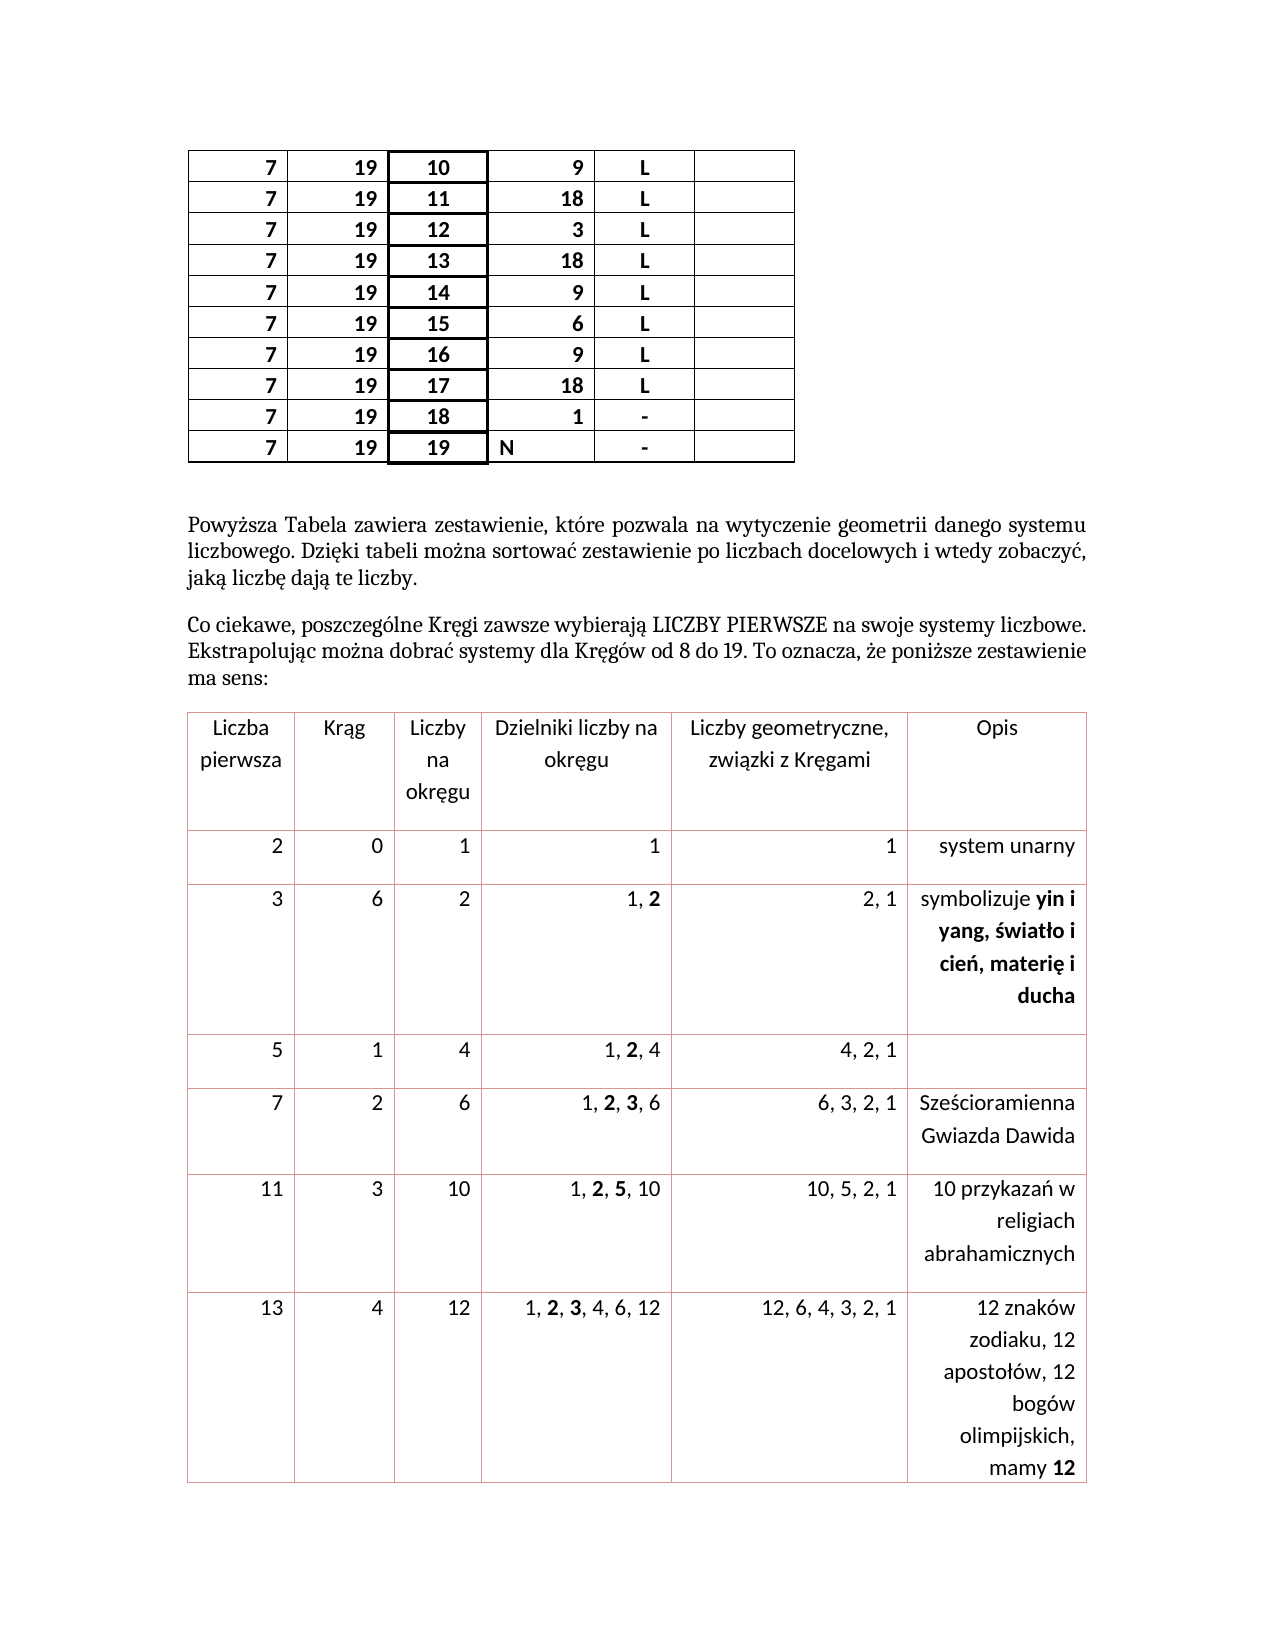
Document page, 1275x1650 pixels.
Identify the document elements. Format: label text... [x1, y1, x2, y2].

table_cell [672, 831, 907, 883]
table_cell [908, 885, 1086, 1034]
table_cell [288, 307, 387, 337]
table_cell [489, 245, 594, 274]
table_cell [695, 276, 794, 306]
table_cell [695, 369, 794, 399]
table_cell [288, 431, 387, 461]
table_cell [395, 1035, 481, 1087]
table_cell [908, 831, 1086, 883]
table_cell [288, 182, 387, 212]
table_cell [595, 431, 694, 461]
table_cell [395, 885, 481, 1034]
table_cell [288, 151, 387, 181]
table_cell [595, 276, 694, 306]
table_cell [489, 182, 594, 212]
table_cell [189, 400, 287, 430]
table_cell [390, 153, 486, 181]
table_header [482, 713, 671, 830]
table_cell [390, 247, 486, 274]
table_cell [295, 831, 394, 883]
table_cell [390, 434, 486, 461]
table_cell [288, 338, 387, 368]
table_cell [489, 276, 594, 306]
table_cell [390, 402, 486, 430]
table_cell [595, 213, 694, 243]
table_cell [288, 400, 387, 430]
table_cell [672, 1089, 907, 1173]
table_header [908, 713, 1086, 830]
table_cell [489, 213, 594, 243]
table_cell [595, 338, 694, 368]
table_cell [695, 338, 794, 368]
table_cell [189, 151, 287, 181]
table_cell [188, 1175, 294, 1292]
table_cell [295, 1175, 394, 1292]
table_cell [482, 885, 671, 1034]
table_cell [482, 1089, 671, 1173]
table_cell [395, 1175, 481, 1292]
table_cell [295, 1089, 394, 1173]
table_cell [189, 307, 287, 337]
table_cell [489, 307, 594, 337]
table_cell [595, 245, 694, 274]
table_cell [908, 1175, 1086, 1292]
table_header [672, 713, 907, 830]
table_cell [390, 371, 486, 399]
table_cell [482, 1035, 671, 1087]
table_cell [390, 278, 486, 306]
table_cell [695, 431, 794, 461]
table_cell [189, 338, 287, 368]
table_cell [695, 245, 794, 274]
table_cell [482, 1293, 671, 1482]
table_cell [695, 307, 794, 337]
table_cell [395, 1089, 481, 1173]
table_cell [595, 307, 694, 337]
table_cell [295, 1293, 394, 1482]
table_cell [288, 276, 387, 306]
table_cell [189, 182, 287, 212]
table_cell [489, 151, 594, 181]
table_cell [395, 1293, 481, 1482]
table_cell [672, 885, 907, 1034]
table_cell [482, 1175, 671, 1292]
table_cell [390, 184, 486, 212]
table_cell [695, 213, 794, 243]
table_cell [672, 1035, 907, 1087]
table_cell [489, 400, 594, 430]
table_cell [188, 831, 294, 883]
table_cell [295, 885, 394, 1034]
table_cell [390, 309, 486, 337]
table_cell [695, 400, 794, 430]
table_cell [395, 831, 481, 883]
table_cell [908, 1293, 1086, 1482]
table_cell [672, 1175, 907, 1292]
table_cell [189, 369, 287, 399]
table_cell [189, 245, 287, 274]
text Powyższa Tabela zawiera zestawienie, które pozwala na wytyczenie geometrii danego systemu liczbowego. Dzięki tabeli można sortować zestawienie po liczbach docelowych i wtedy zobaczyć, jaką liczbę dają te liczby. [187, 512, 1087, 591]
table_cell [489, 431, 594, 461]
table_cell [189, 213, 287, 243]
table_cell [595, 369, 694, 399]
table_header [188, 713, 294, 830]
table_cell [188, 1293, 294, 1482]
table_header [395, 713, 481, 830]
text Co ciekawe, poszczególne Kręgi zawsze wybierają LICZBY PIERWSZE na swoje systemy liczbowe. Ekstrapolując można dobrać systemy dla Kręgów od 8 do 19. To oznacza, że poniższe zestawienie ma sens: [187, 612, 1087, 691]
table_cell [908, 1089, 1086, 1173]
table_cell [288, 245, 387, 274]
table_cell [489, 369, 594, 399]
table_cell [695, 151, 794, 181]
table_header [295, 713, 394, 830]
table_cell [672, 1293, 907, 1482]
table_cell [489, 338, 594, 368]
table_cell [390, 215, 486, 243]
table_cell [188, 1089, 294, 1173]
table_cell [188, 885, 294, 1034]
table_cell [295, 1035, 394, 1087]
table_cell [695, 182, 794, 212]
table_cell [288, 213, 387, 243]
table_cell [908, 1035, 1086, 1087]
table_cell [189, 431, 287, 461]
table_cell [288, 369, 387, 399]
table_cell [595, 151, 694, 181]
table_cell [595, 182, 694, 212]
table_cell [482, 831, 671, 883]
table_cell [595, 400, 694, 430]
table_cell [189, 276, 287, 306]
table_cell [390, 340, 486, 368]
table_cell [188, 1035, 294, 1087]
